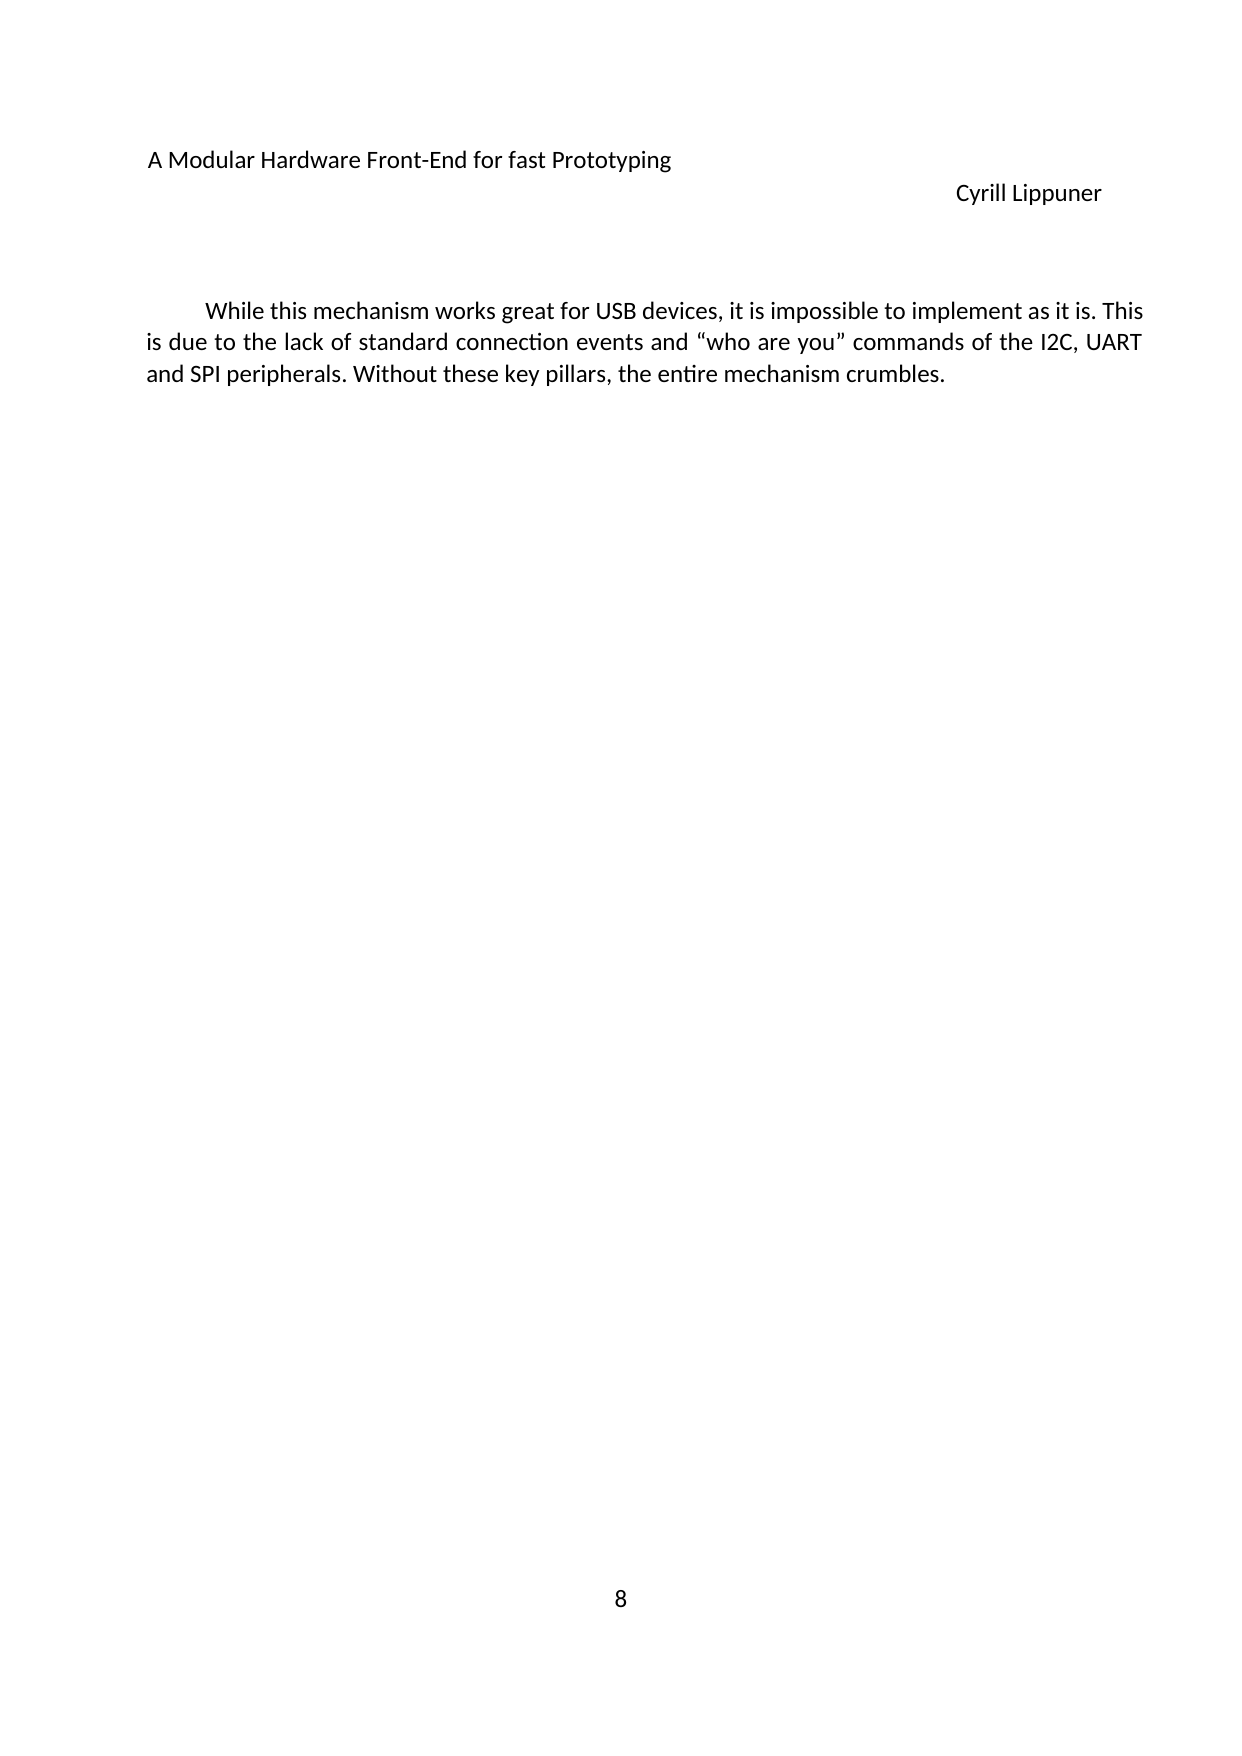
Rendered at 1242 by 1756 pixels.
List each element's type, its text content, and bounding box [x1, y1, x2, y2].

text While this mechanism works great for USB devices, it is impossible to implement as it is. This is due to the lack of standard connection events and “who are you” commands of the I2C, UART and SPI peripherals. Without these key pillars, the entire mechanism crumbles. [146, 295, 1144, 388]
